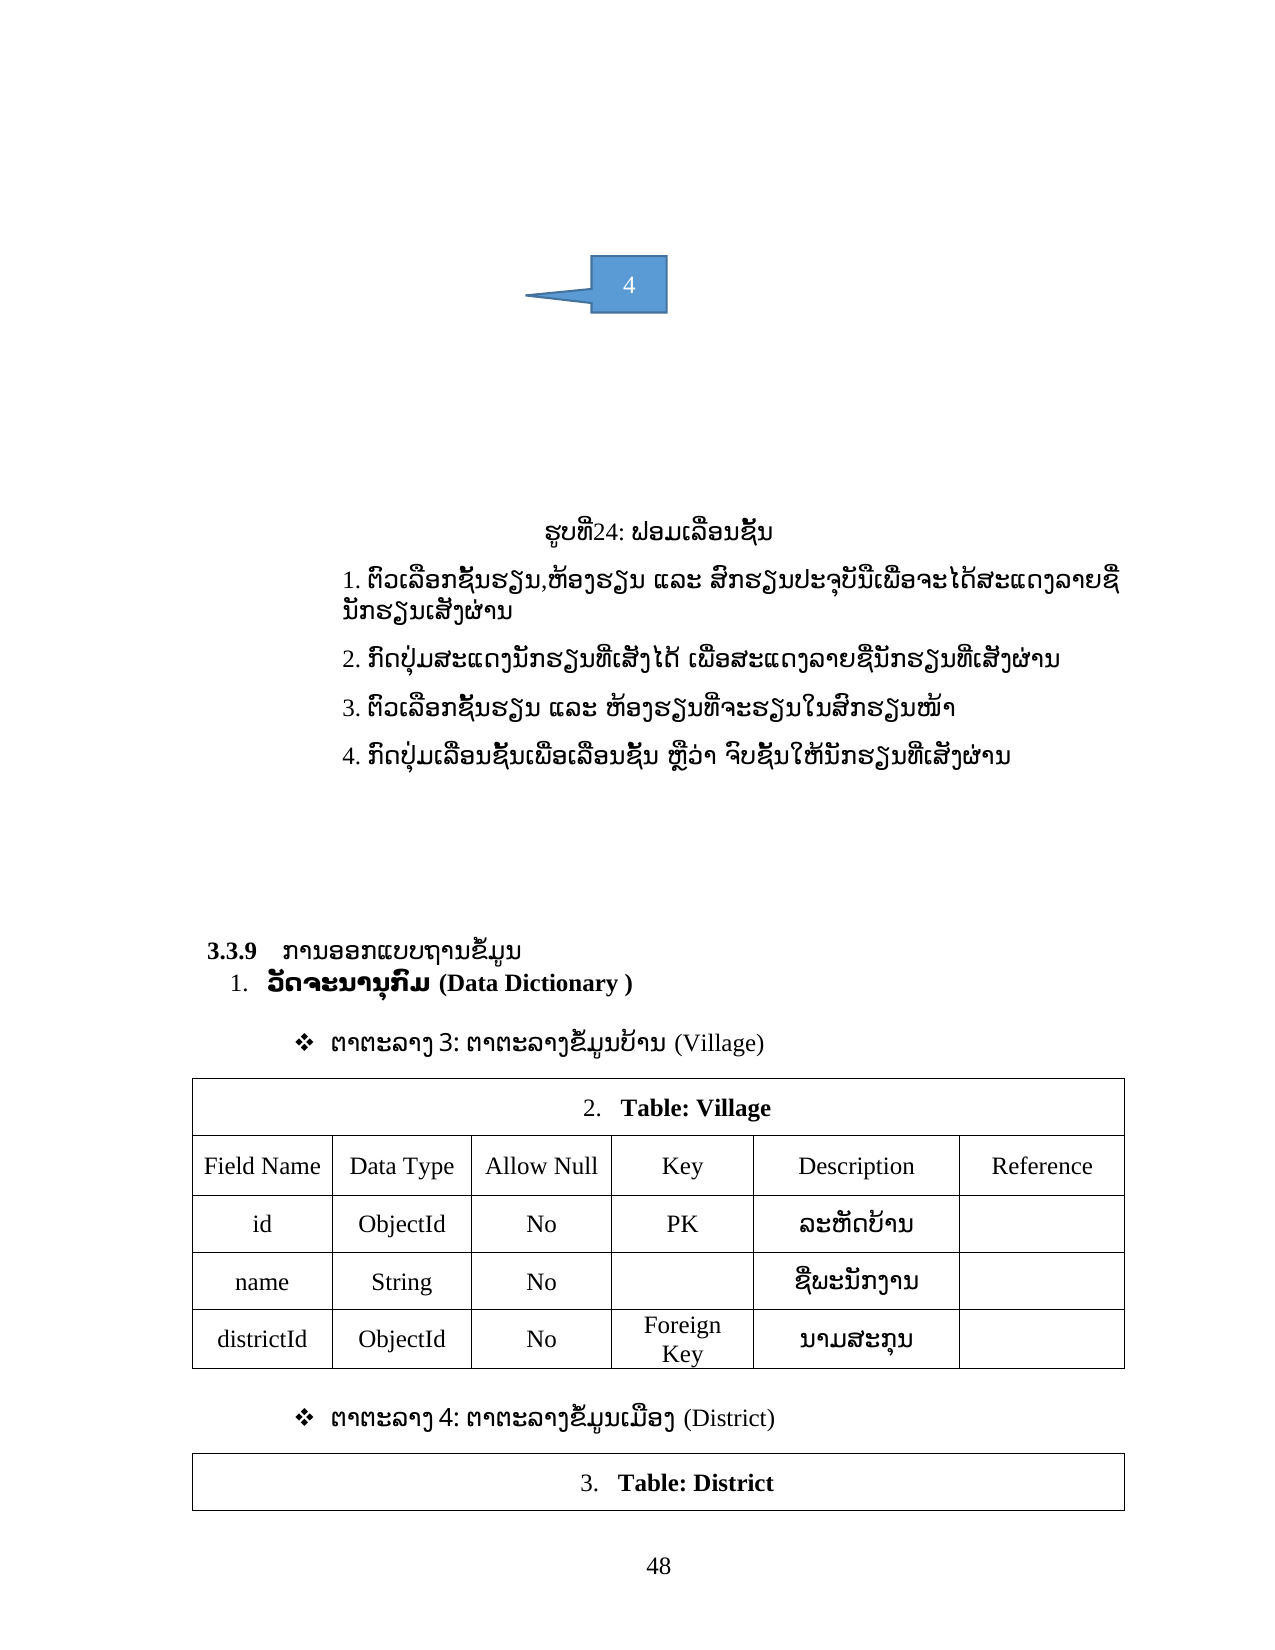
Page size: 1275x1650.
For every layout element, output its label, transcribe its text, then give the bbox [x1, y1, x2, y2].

table_cell No [472, 1310, 611, 1368]
table_cell ObjectId [333, 1196, 471, 1252]
table_cell Data Type [333, 1136, 471, 1194]
list ຕາຕະລາງ4: ຕາຕະລາງຂໍ້ມູນເມືອງ (District) [293, 1400, 1125, 1434]
table_cell Reference [960, 1136, 1124, 1194]
table_cell ນາມສະກຸນ [754, 1310, 959, 1368]
table_cell name [193, 1253, 332, 1309]
table_cell [960, 1196, 1124, 1252]
text 3. ຕົວເລືອກຊັ້ນຮຽນ ແລະ ຫ້ອງຮຽນທີ່ຈະຮຽນໃນສົກຮຽນໜ້າ [342, 693, 1125, 722]
table_cell Key [612, 1136, 753, 1194]
text 1.​ ຕົວເລືອກຊັ້ນຮຽນ,ຫ້ອງຮຽນ ແລະ ສົກຮຽນປະຈຸບັນືເພື່ອຈະໄດ້ສະແດງລາຍຊື່ ນັກຮຽນເສັງຜ່ານ [342, 565, 1125, 626]
list ຕາຕະລາງ3: ຕາຕະລາງຂໍ້ມູນບ້ານ (Village) [293, 1024, 1125, 1059]
table_cell id [193, 1196, 332, 1252]
text 2. ກົດປຸ່ມສະແດງນັກຮຽນທີ່ເສັງໄດ້ ເພື່ອສະແດງລາຍຊື່ນັກຮຽນທີ່ເສັງຜ່ານ [342, 644, 1125, 674]
table_cell Description [754, 1136, 959, 1194]
subtitle ວັດຈະນານຸກົມ (Data Dictionary ) [229, 968, 1125, 997]
table_cell ລະຫັດບ້ານ [754, 1196, 959, 1252]
table_cell ObjectId [333, 1310, 471, 1368]
table_header Table: District [193, 1454, 1124, 1510]
table_header Table: Village [193, 1079, 1124, 1135]
table_cell String [333, 1253, 471, 1309]
table_cell districtId [193, 1310, 332, 1368]
table_cell Allow Null [472, 1136, 611, 1194]
text ຮູບທີ່24: ຟອມເລື່ອນຊັ້ນ [192, 517, 1125, 546]
subtitle ການອອກແບບຖານຂໍ້ມູນ [207, 936, 1125, 966]
text 4. ກົດປຸ່ມເລື່ອນຊັ້ນເພື່ອເລື່ອນຊັ້ນ ຫຼືວ່າ ຈົບຊັ້ນໃຫ້ນັກຮຽນທີ່ເສັງຜ່ານ [342, 741, 1125, 770]
table_cell ຊື່ພະນັກງານ [754, 1253, 959, 1309]
table_cell [960, 1253, 1124, 1309]
table_cell No [472, 1253, 611, 1309]
table_cell [960, 1310, 1124, 1368]
table_cell No [472, 1196, 611, 1252]
table_cell Field Name [193, 1136, 332, 1194]
table_cell PK [612, 1196, 753, 1252]
table_cell Foreign Key [612, 1310, 753, 1368]
table_cell [612, 1253, 753, 1309]
